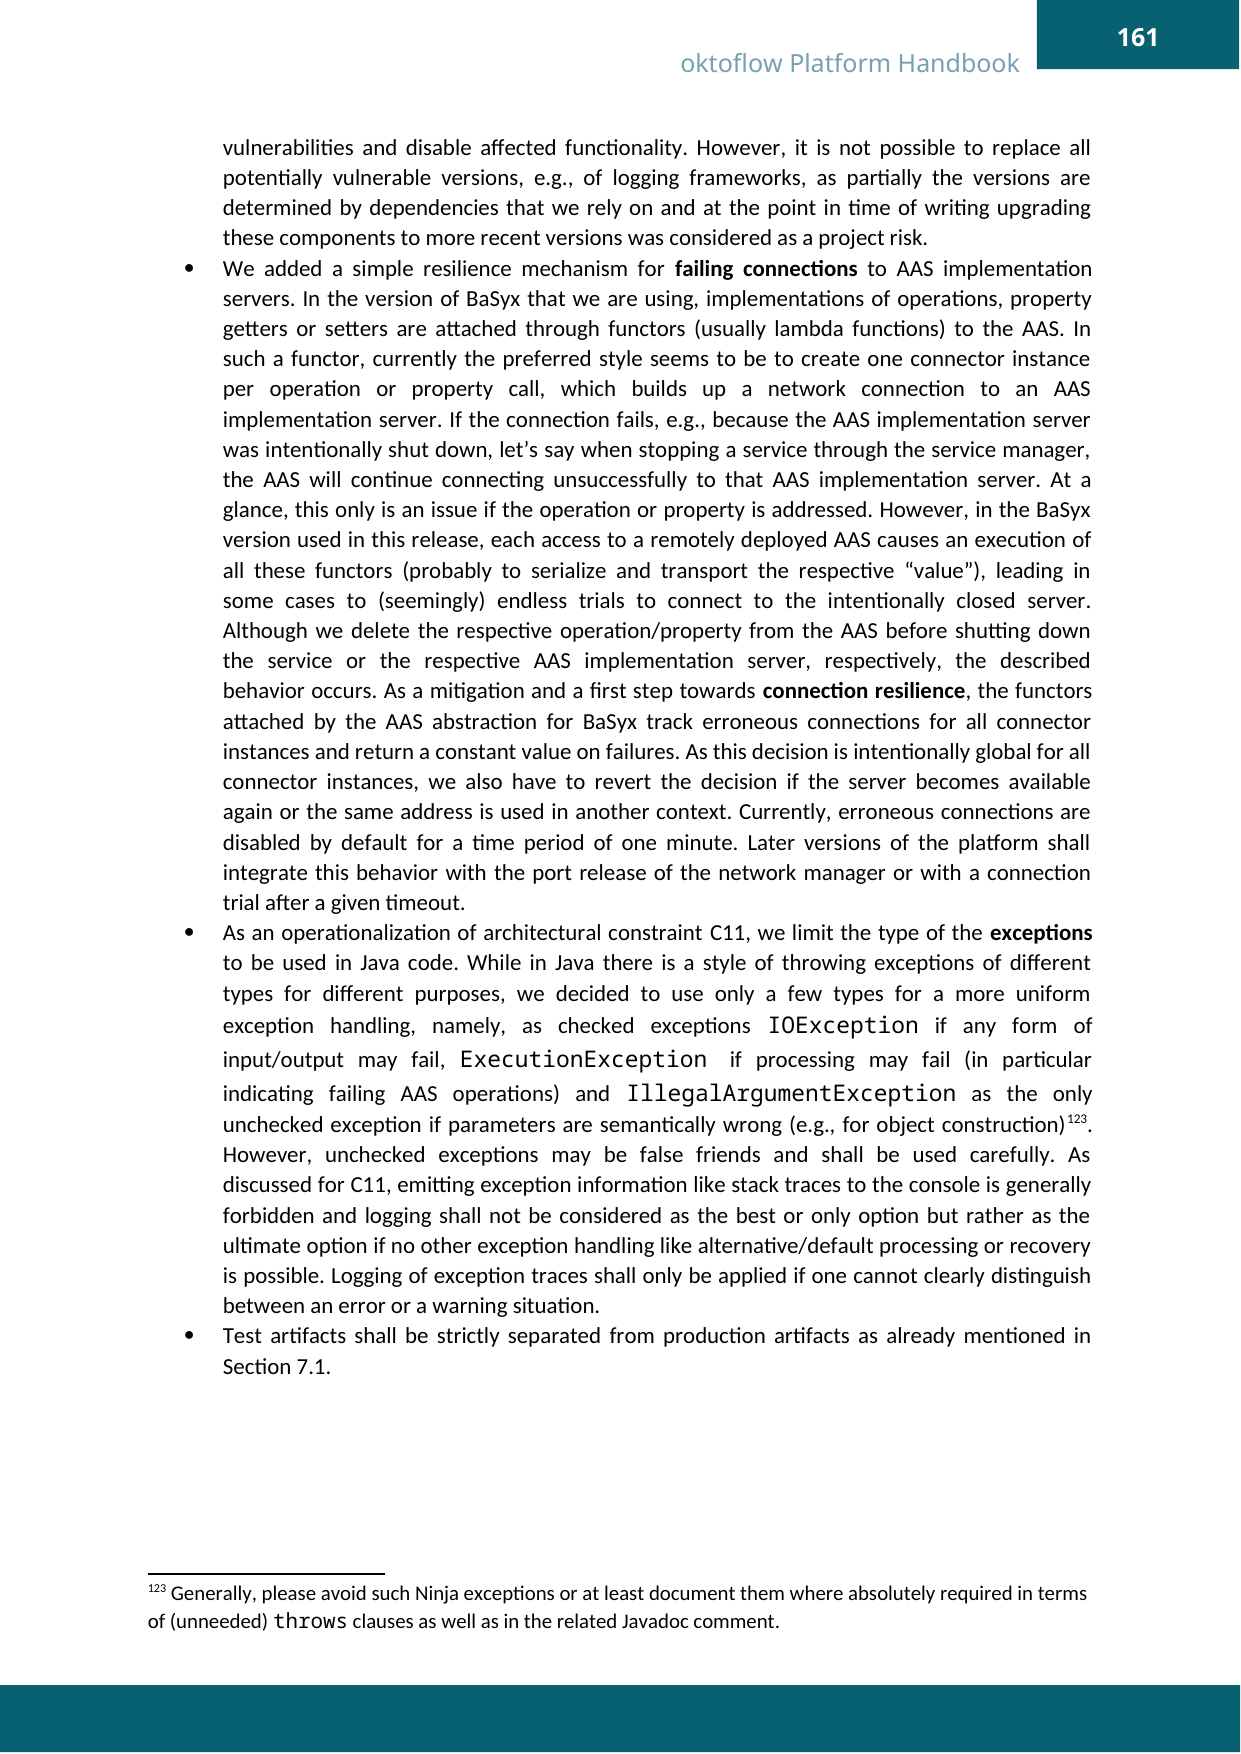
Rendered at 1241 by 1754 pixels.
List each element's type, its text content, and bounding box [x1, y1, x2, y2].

list As an operationalization of architectural constraint C11, we limit the type of the exceptions to be used in Java code. While in Java there is a style of throwing exceptions of different types for different purposes, we decided to use only a few types for a more uniform exception handling, namely, as checked exceptions IOException if any form of input/output may fail, ExecutionException if processing may fail (in particular indicating failing AAS operations) and IllegalArgumentException as the only unchecked exception if parameters are semantically wrong (e.g., for object construction). However, unchecked exceptions may be false friends and shall be used carefully. As discussed for C11, emitting exception information like stack traces to the console is generally forbidden and logging shall not be considered as the best or only option but rather as the ultimate option if no other exception handling like alternative/default processing or recovery is possible. Logging of exception traces shall only be applied if one cannot clearly distinguish between an error or a warning situation. [185, 918, 1093, 1319]
list We added a simple resilience mechanism for failing connections to AAS implementation servers. In the version of BaSyx that we are using, implementations of operations, property getters or setters are attached through functors (usually lambda functions) to the AAS. In such a functor, currently the preferred style seems to be to create one connector instance per operation or property call, which builds up a network connection to an AAS implementation server. If the connection fails, e.g., because the AAS implementation server was intentionally shut down, let’s say when stopping a service through the service manager, the AAS will continue connecting unsuccessfully to that AAS implementation server. At a glance, this only is an issue if the operation or property is addressed. However, in the BaSyx version used in this release, each access to a remotely deployed AAS causes an execution of all these functors (probably to serialize and transport the respective “value”), leading in some cases to (seemingly) endless trials to connect to the intentionally closed server. Although we delete the respective operation/property from the AAS before shutting down the service or the respective AAS implementation server, respectively, the described behavior occurs. As a mitigation and a first step towards connection resilience, the functors attached by the AAS abstraction for BaSyx track erroneous connections for all connector instances and return a constant value on failures. As this decision is intentionally global for all connector instances, we also have to revert the decision if the server becomes available again or the same address is used in another context. Currently, erroneous connections are disabled by default for a time period of one minute. Later versions of the platform shall integrate this behavior with the port release of the network manager or with a connection trial after a given timeout. [185, 254, 1093, 916]
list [185, 133, 1093, 252]
list Test artifacts shall be strictly separated from production artifacts as already mentioned in Section 7.1. [185, 1322, 1093, 1380]
